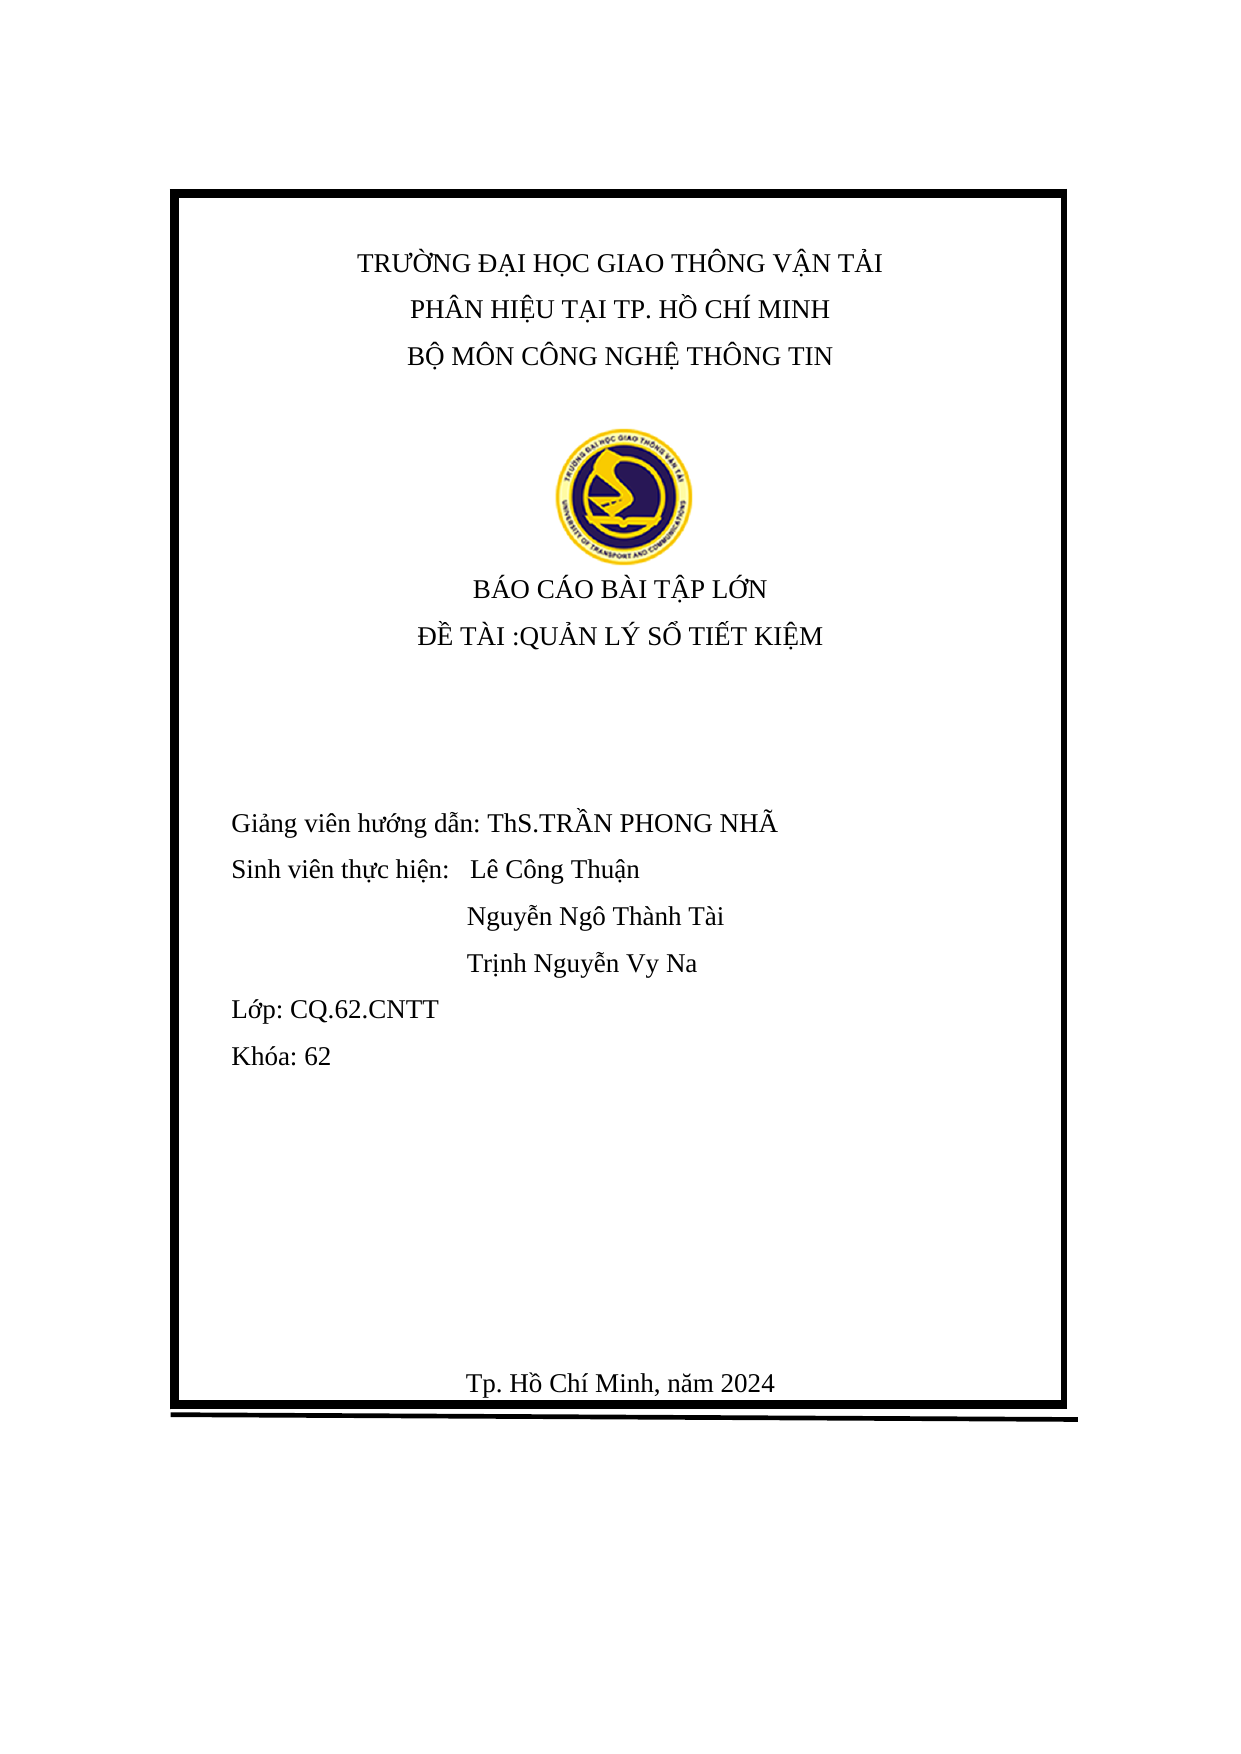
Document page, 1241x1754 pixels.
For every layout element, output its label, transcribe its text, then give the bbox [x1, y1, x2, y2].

text Giảng viên hướng dẫn: ThS.TRẦN PHONG NHÃ [179, 795, 1061, 838]
text Lớp: CQ.62.CNTT [179, 982, 1061, 1025]
text ĐỀ TÀI :QUẢN LÝ SỔ TIẾT KIỆM [179, 609, 1061, 651]
picture [413, 387, 830, 562]
text Khóa: 62 [179, 1029, 1061, 1071]
text Nguyễn Ngô Thành Tài [179, 889, 1061, 931]
text BỘ MÔN CÔNG NGHỆ THÔNG TIN [179, 329, 1061, 371]
text Trịnh Nguyễn Vy Na [179, 935, 1061, 978]
text Tp. Hồ Chí Minh, năm 2024 [179, 1355, 1061, 1400]
text TRƯỜNG ĐẠI HỌC GIAO THÔNG VẬN TẢI [179, 235, 1061, 278]
text BÁO CÁO BÀI TẬP LỚN [179, 562, 1061, 605]
text PHÂN HIỆU TẠI TP. HỒ CHÍ MINH [179, 282, 1061, 325]
text Sinh viên thực hiện: Lê Công Thuận [179, 842, 1061, 885]
